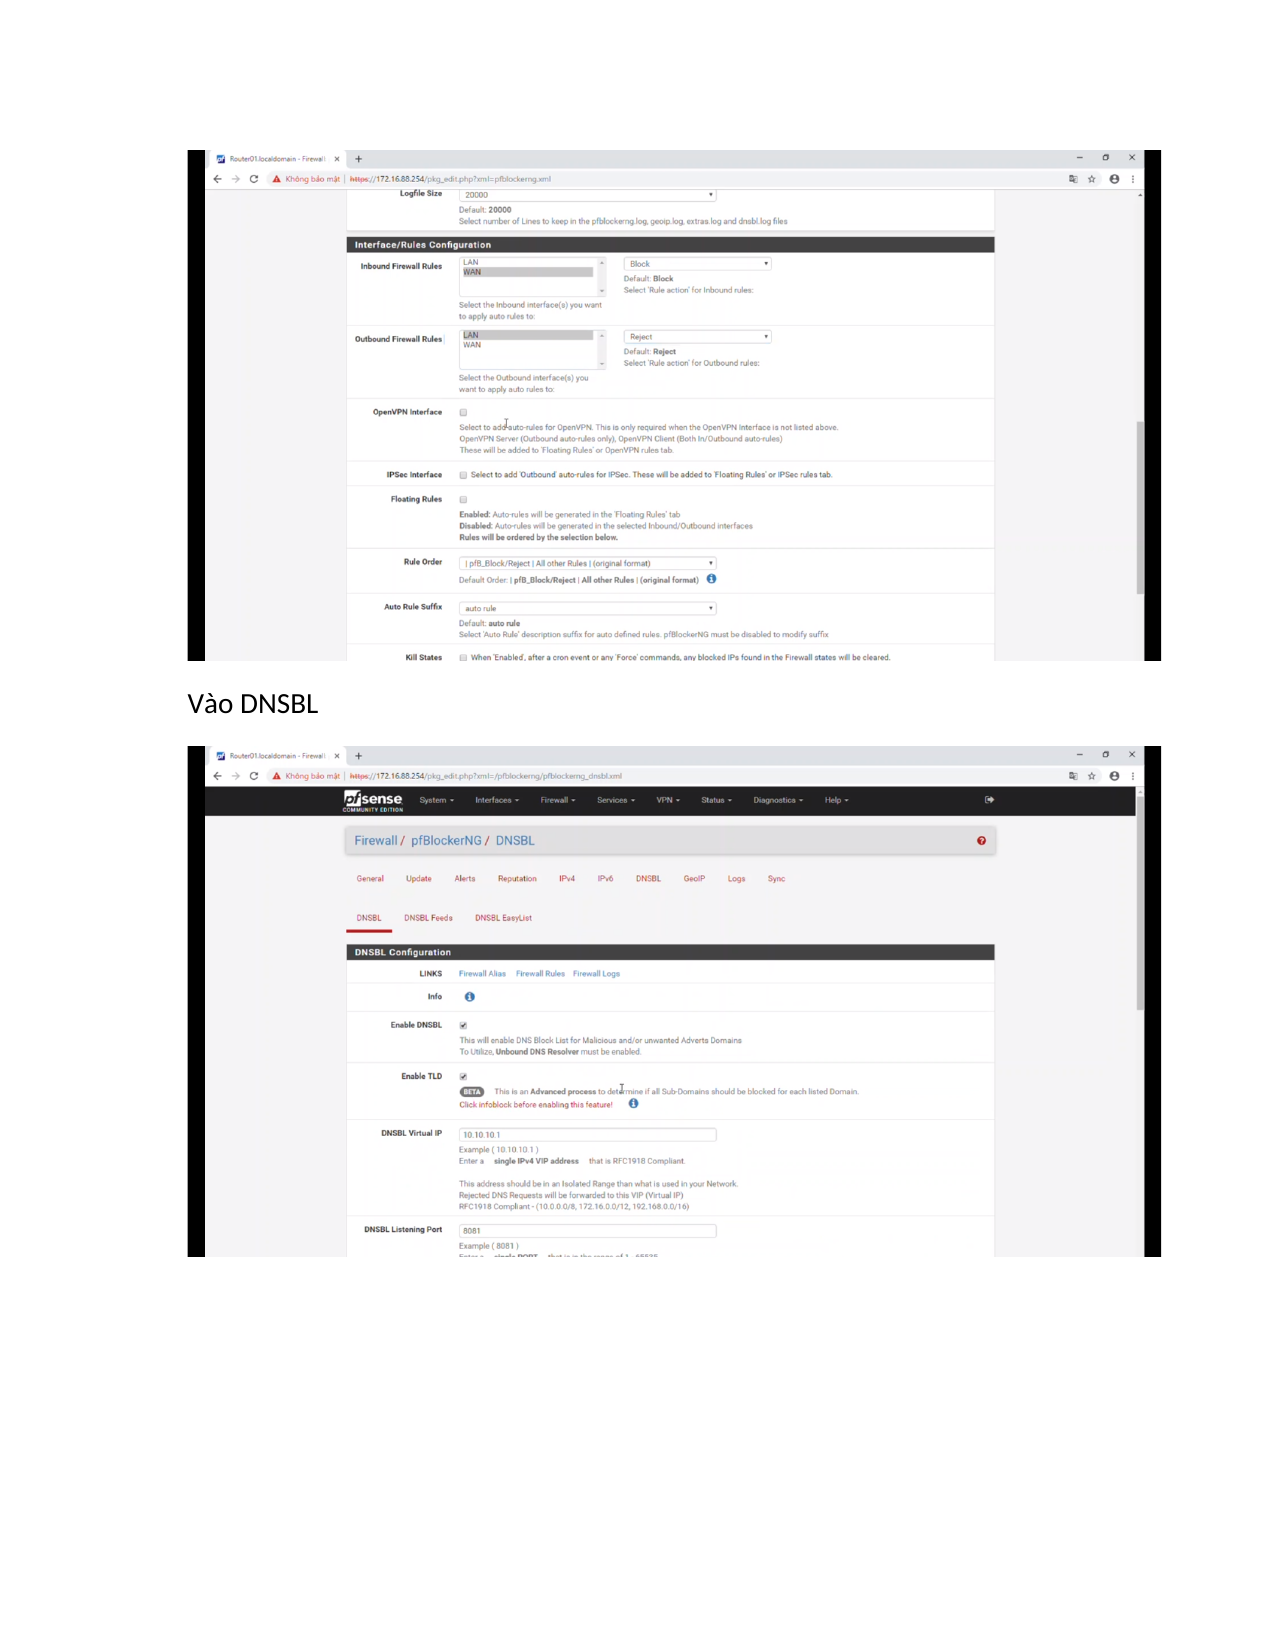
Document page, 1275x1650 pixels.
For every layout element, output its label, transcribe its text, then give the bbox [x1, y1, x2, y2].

picture [187, 150, 1162, 661]
picture [187, 746, 1162, 1257]
text Vào DNSBL [187, 685, 1125, 721]
